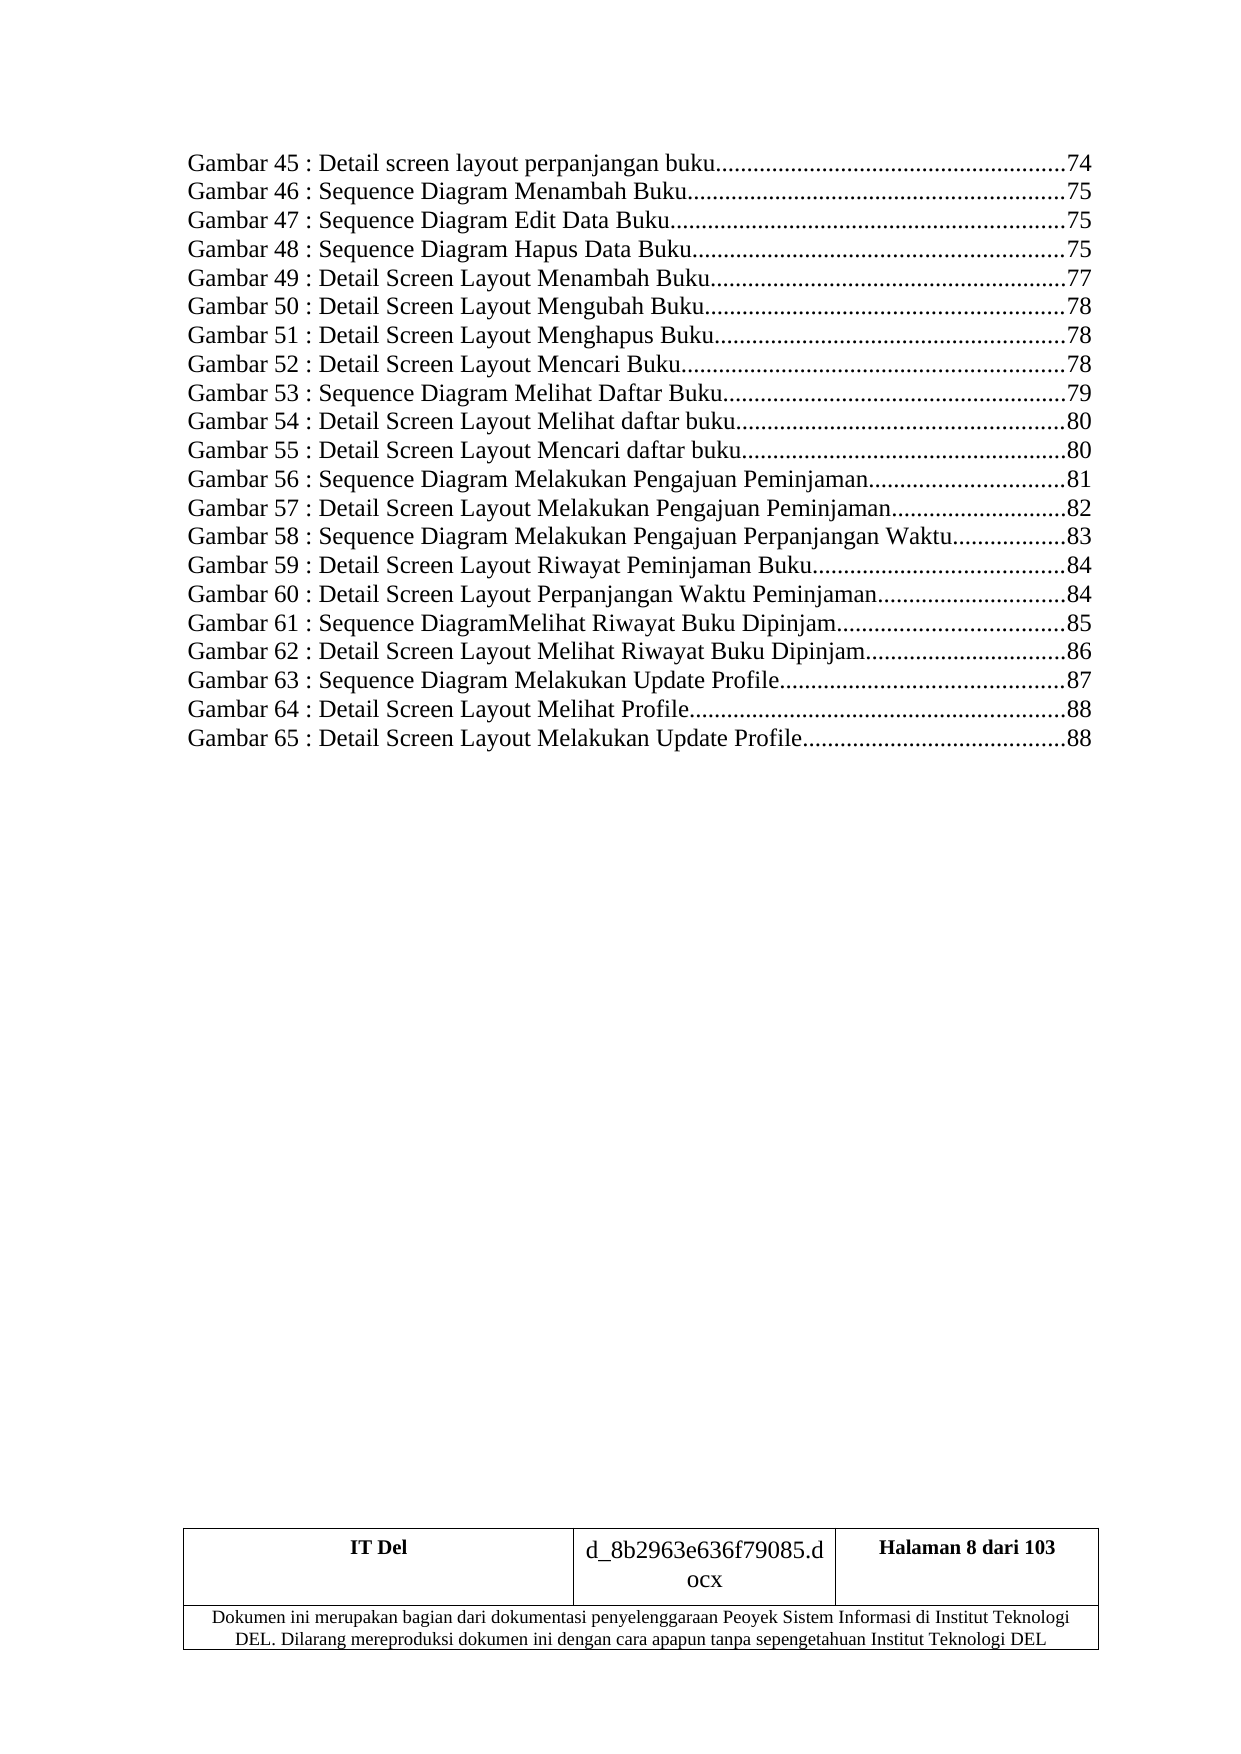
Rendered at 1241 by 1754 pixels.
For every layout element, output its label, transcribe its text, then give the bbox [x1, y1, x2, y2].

text Gambar 52 : Detail Screen Layout Mencari Buku 78 [187, 349, 1092, 378]
text Gambar 48 : Sequence Diagram Hapus Data Buku 75 [187, 234, 1092, 263]
text Gambar 57 : Detail Screen Layout Melakukan Pengajuan Peminjaman 82 [187, 493, 1092, 521]
text Gambar 50 : Detail Screen Layout Mengubah Buku 78 [187, 291, 1092, 320]
text Gambar 55 : Detail Screen Layout Mencari daftar buku 80 [187, 435, 1092, 464]
text Gambar 61 : Sequence DiagramMelihat Riwayat Buku Dipinjam 85 [187, 608, 1092, 636]
text Gambar 54 : Detail Screen Layout Melihat daftar buku 80 [187, 406, 1092, 435]
text Gambar 59 : Detail Screen Layout Riwayat Peminjaman Buku 84 [187, 550, 1092, 579]
text Gambar 47 : Sequence Diagram Edit Data Buku 75 [187, 205, 1092, 234]
text Gambar 56 : Sequence Diagram Melakukan Pengajuan Peminjaman 81 [187, 464, 1092, 493]
text Gambar 60 : Detail Screen Layout Perpanjangan Waktu Peminjaman 84 [187, 579, 1092, 608]
text Gambar 64 : Detail Screen Layout Melihat Profile 88 [187, 694, 1092, 723]
text Gambar 51 : Detail Screen Layout Menghapus Buku 78 [187, 320, 1092, 349]
text Gambar 49 : Detail Screen Layout Menambah Buku 77 [187, 263, 1092, 291]
text Gambar 46 : Sequence Diagram Menambah Buku 75 [187, 176, 1092, 205]
text Gambar 62 : Detail Screen Layout Melihat Riwayat Buku Dipinjam 86 [187, 636, 1092, 665]
text Gambar 58 : Sequence Diagram Melakukan Pengajuan Perpanjangan Waktu 83 [187, 521, 1092, 550]
text Gambar 63 : Sequence Diagram Melakukan Update Profile 87 [187, 665, 1092, 694]
text Gambar 53 : Sequence Diagram Melihat Daftar Buku 79 [187, 378, 1092, 406]
text Gambar 45 : Detail screen layout perpanjangan buku 74 [187, 148, 1092, 176]
text Gambar 65 : Detail Screen Layout Melakukan Update Profile 88 [187, 723, 1092, 751]
